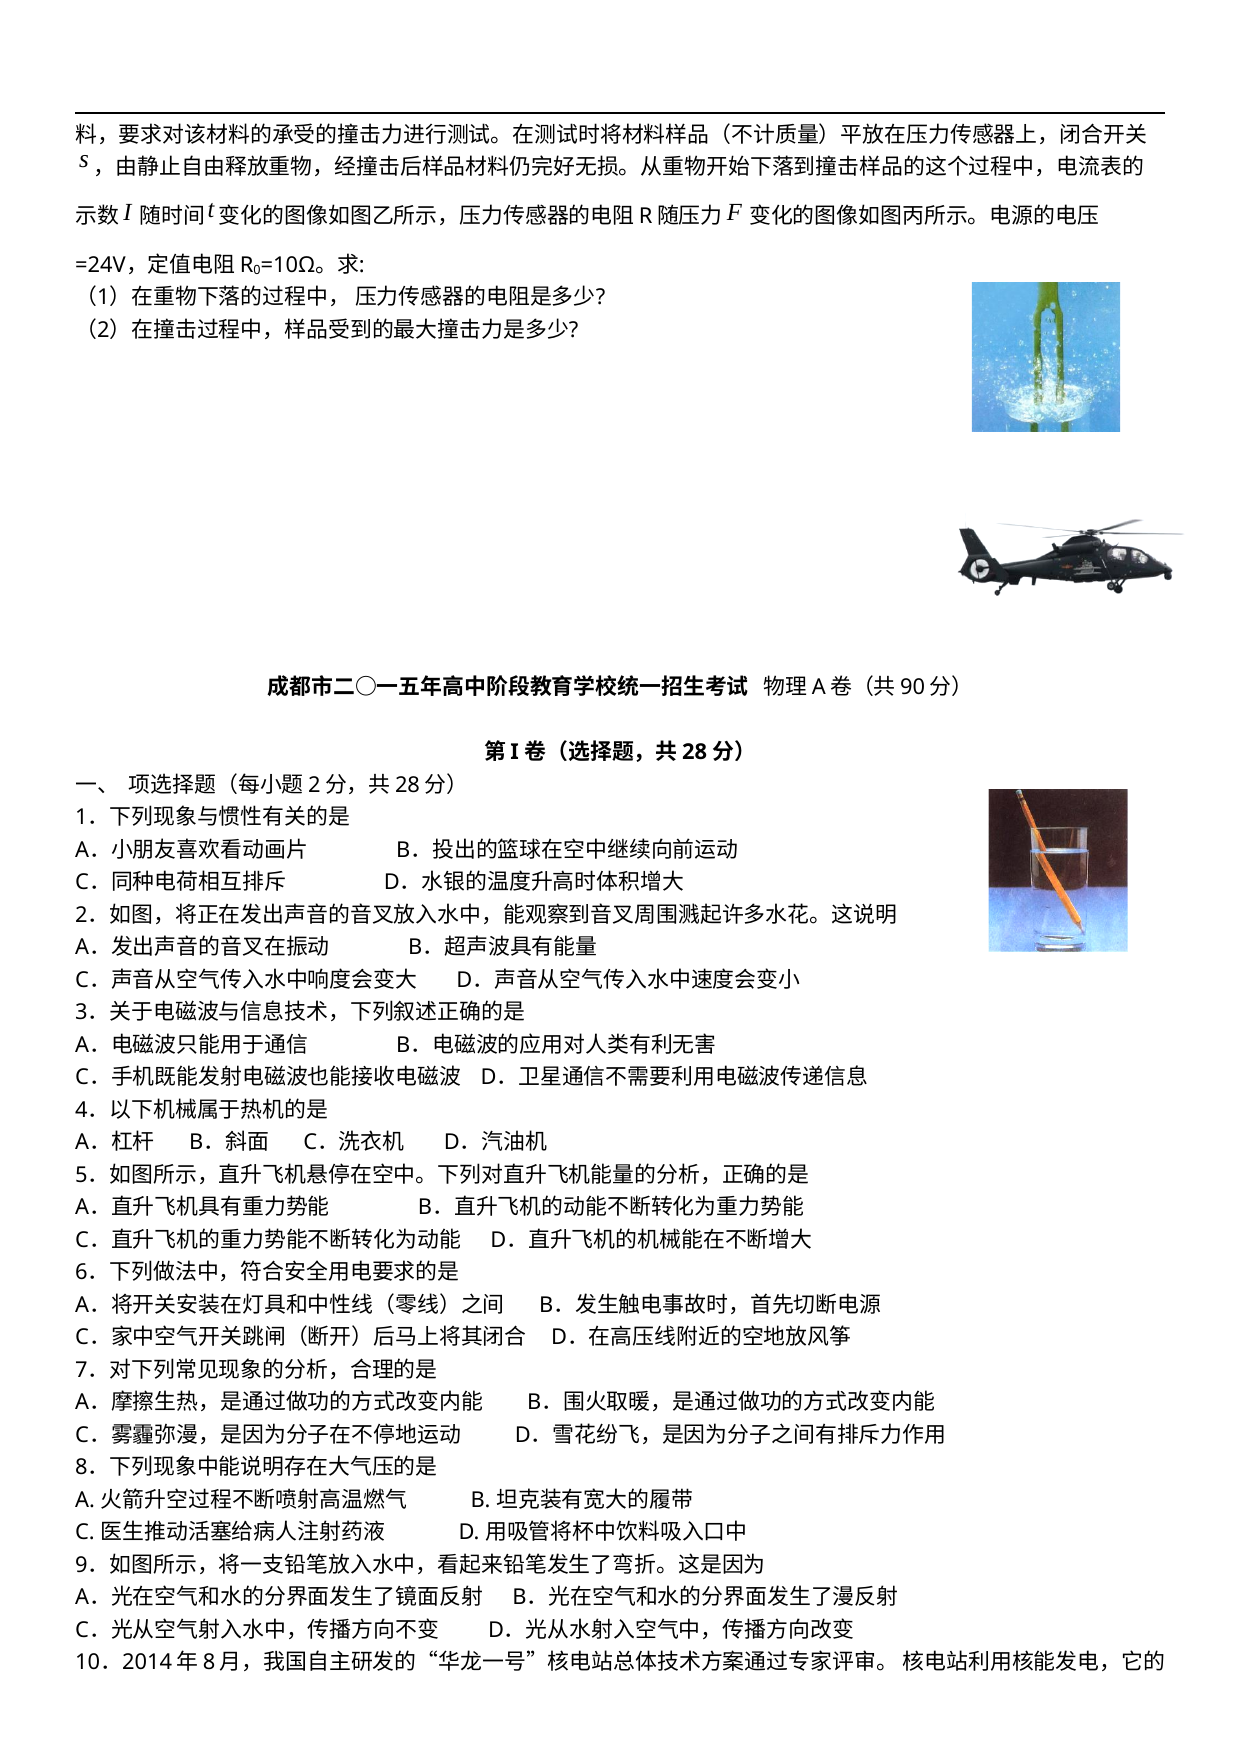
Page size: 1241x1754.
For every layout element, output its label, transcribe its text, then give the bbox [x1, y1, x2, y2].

text C．声音从空气传入水中响度会变大 D．声音从空气传入水中速度会变小 [75, 961, 1165, 994]
text C．光从空气射入水中，传播方向不变 D．光从水射入空气中，传播方向改变 [75, 1611, 1165, 1644]
text A．将开关安装在灯具和中性线（零线）之间 B．发生触电事故时，首先切断电源 [75, 1286, 1165, 1319]
text 3．关于电磁波与信息技术，下列叙述正确的是 [75, 994, 1165, 1026]
text （2）在撞击过程中，样品受到的最大撞击力是多少? [75, 311, 1165, 344]
text 4．以下机械属于热机的是 [75, 1091, 1165, 1124]
text 2．如图，将正在发出声音的音叉放入水中，能观察到音叉周围溅起许多水花。这说明 [75, 896, 1165, 929]
text C．直升飞机的重力势能不断转化为动能 D．直升飞机的机械能在不断增大 [75, 1221, 1165, 1254]
text A. 火箭升空过程不断喷射高温燃气 B. 坦克装有宽大的履带 [75, 1481, 1165, 1514]
text 1．下列现象与惯性有关的是 [75, 799, 1165, 831]
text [75, 1644, 1165, 1676]
text 第I 卷（选择题，共28 分） [75, 734, 1165, 766]
text A．光在空气和水的分界面发生了镜面反射 B．光在空气和水的分界面发生了漫反射 [75, 1579, 1165, 1611]
text 成都市二○一五年高中阶段教育学校统一招生考试 物理A卷（共90分） [75, 669, 1165, 701]
text 8．下列现象中能说明存在大气压的是 [75, 1449, 1165, 1481]
text C．家中空气开关跳闸（断开）后马上将其闭合 D．在高压线附近的空地放风筝 [75, 1319, 1165, 1351]
text 7．对下列常见现象的分析，合理的是 [75, 1351, 1165, 1384]
text A．直升飞机具有重力势能 B．直升飞机的动能不断转化为重力势能 [75, 1189, 1165, 1221]
text 9．如图所示，将一支铅笔放入水中，看起来铅笔发生了弯折。这是因为 [75, 1546, 1165, 1579]
text A．发出声音的音叉在振动 B．超声波具有能量 [75, 929, 1165, 961]
text A．摩擦生热，是通过做功的方式改变内能 B．围火取暖，是通过做功的方式改变内能 [75, 1384, 1165, 1416]
text A．电磁波只能用于通信 B．电磁波的应用对人类有利无害 [75, 1026, 1165, 1059]
picture [971, 344, 1121, 432]
text C．同种电荷相互排斥 D．水银的温度升高时体积增大 [75, 864, 1165, 896]
text A．杠杆 B．斜面 C．洗衣机 D．汽油机 [75, 1124, 1165, 1156]
text A．小朋友喜欢看动画片 B．投出的篮球在空中继续向前运动 [75, 831, 1165, 864]
text 5．如图所示，直升飞机悬停在空中。下列对直升飞机能量的分析，正确的是 [75, 1156, 1165, 1189]
text C．手机既能发射电磁波也能接收电磁波 D．卫星通信不需要利用电磁波传递信息 [75, 1059, 1165, 1091]
text （1）在重物下落的过程中， 压力传感器的电阻是多少? [75, 279, 1165, 311]
text C. 医生推动活塞给病人注射药液 D. 用吸管将杯中饮料吸入口中 [75, 1514, 1165, 1546]
text 一、 项选择题（每小题2分，共28分） [75, 766, 1165, 799]
text C．雾霾弥漫，是因为分子在不停地运动 D．雪花纷飞，是因为分子之间有排斥力作用 [75, 1416, 1165, 1449]
text 6．下列做法中，符合安全用电要求的是 [75, 1254, 1165, 1286]
